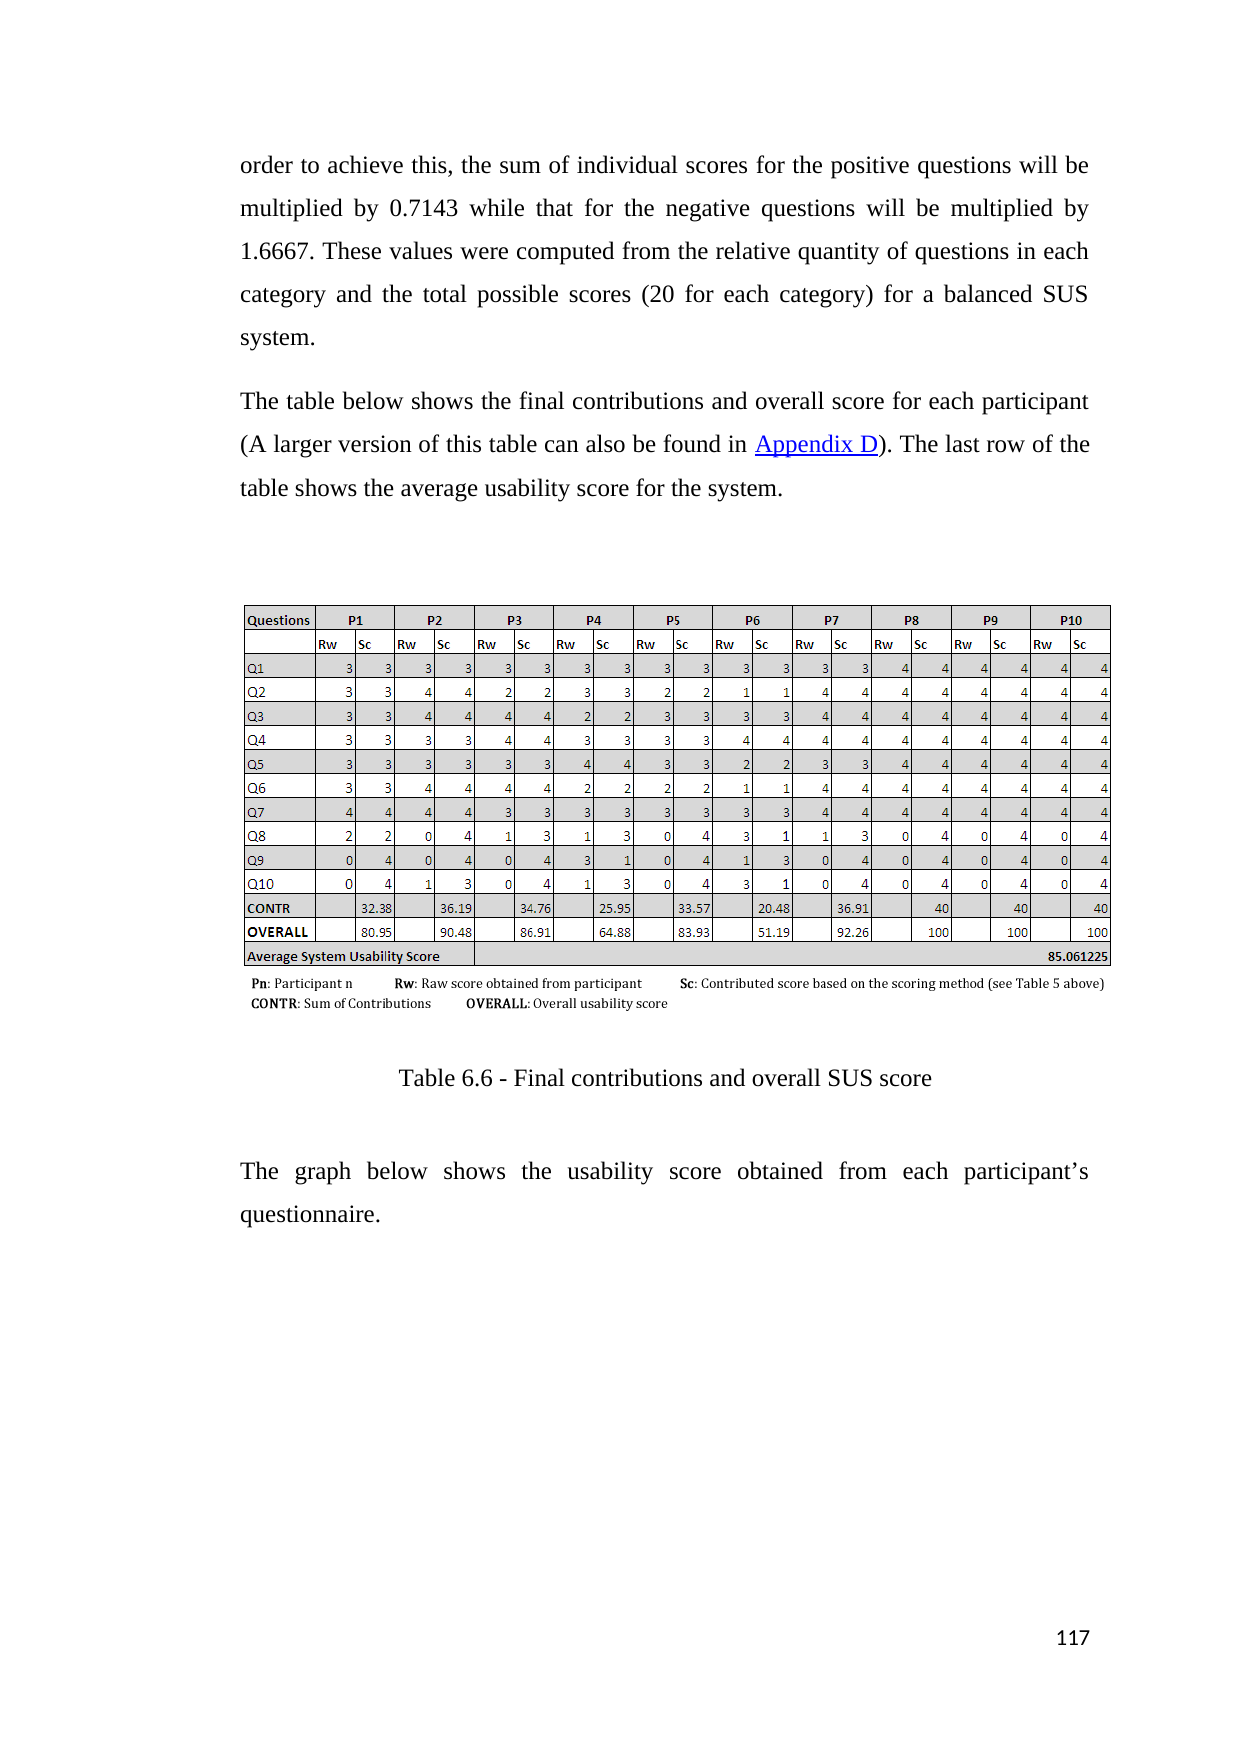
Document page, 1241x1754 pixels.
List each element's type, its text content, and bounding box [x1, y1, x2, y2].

text The table below shows the final contributions and overall score for each participant (A larger version of this table can also be found in Appendix D). The last row of the table shows the average usability score for the system. [240, 386, 1090, 501]
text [240, 150, 1090, 351]
picture [240, 600, 1114, 1029]
text The graph below shows the usability score obtained from each participant’s questionnaire. [240, 1113, 1090, 1228]
